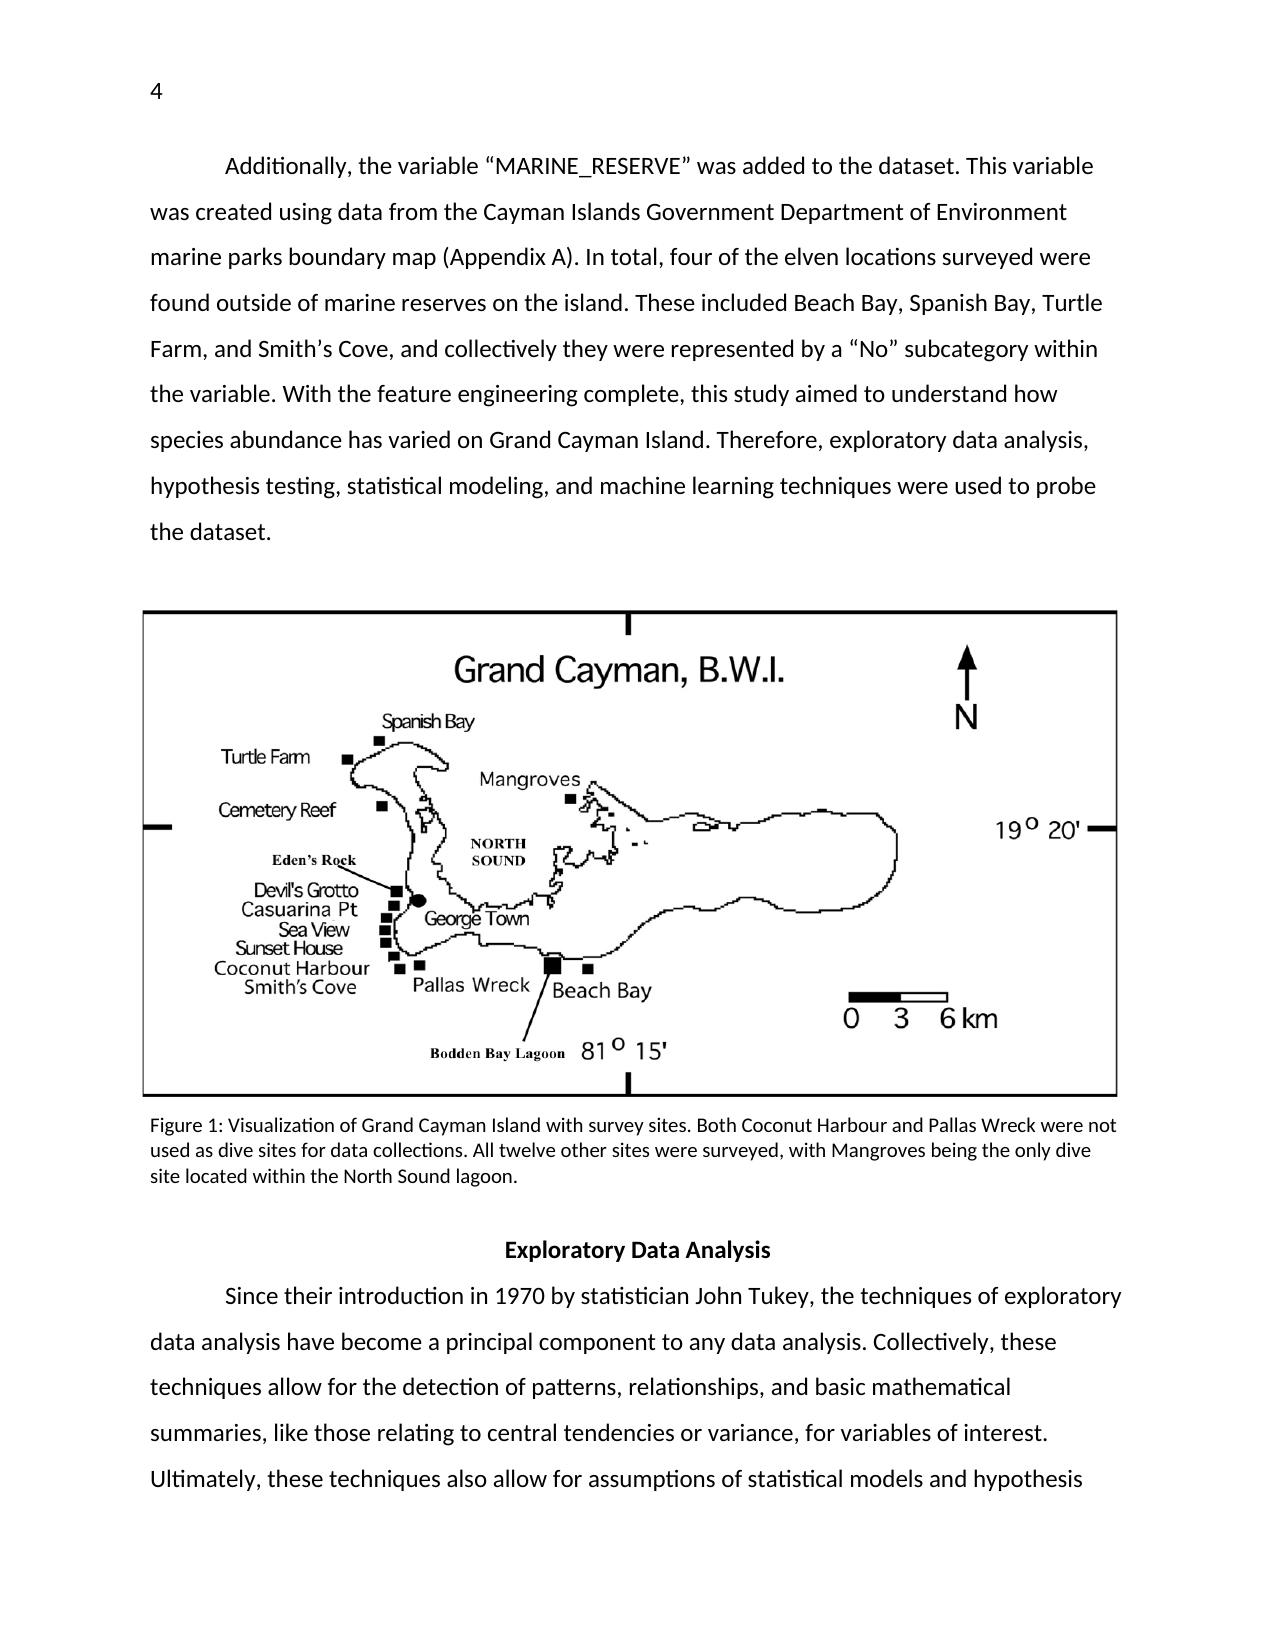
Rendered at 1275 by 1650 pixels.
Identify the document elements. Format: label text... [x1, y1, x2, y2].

text Additionally, the variable “MARINE_RESERVE” was added to the dataset. This variable was created using data from the Cayman Islands Government Department of Environment marine parks boundary map (Appendix A). In total, four of the elven locations surveyed were found outside of marine reserves on the island. These included Beach Bay, Spanish Bay, Turtle Farm, and Smith’s Cove, and collectively they were represented by a “No” subcategory within the variable. With the feature engineering complete, this study aimed to understand how species abundance has varied on Grand Cayman Island. Therefore, exploratory data analysis, hypothesis testing, statistical modeling, and machine learning techniques were used to probe the dataset. [150, 150, 1125, 546]
text Exploratory Data Analysis [150, 1234, 1125, 1265]
picture [142, 609, 1118, 1097]
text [150, 1280, 1125, 1493]
